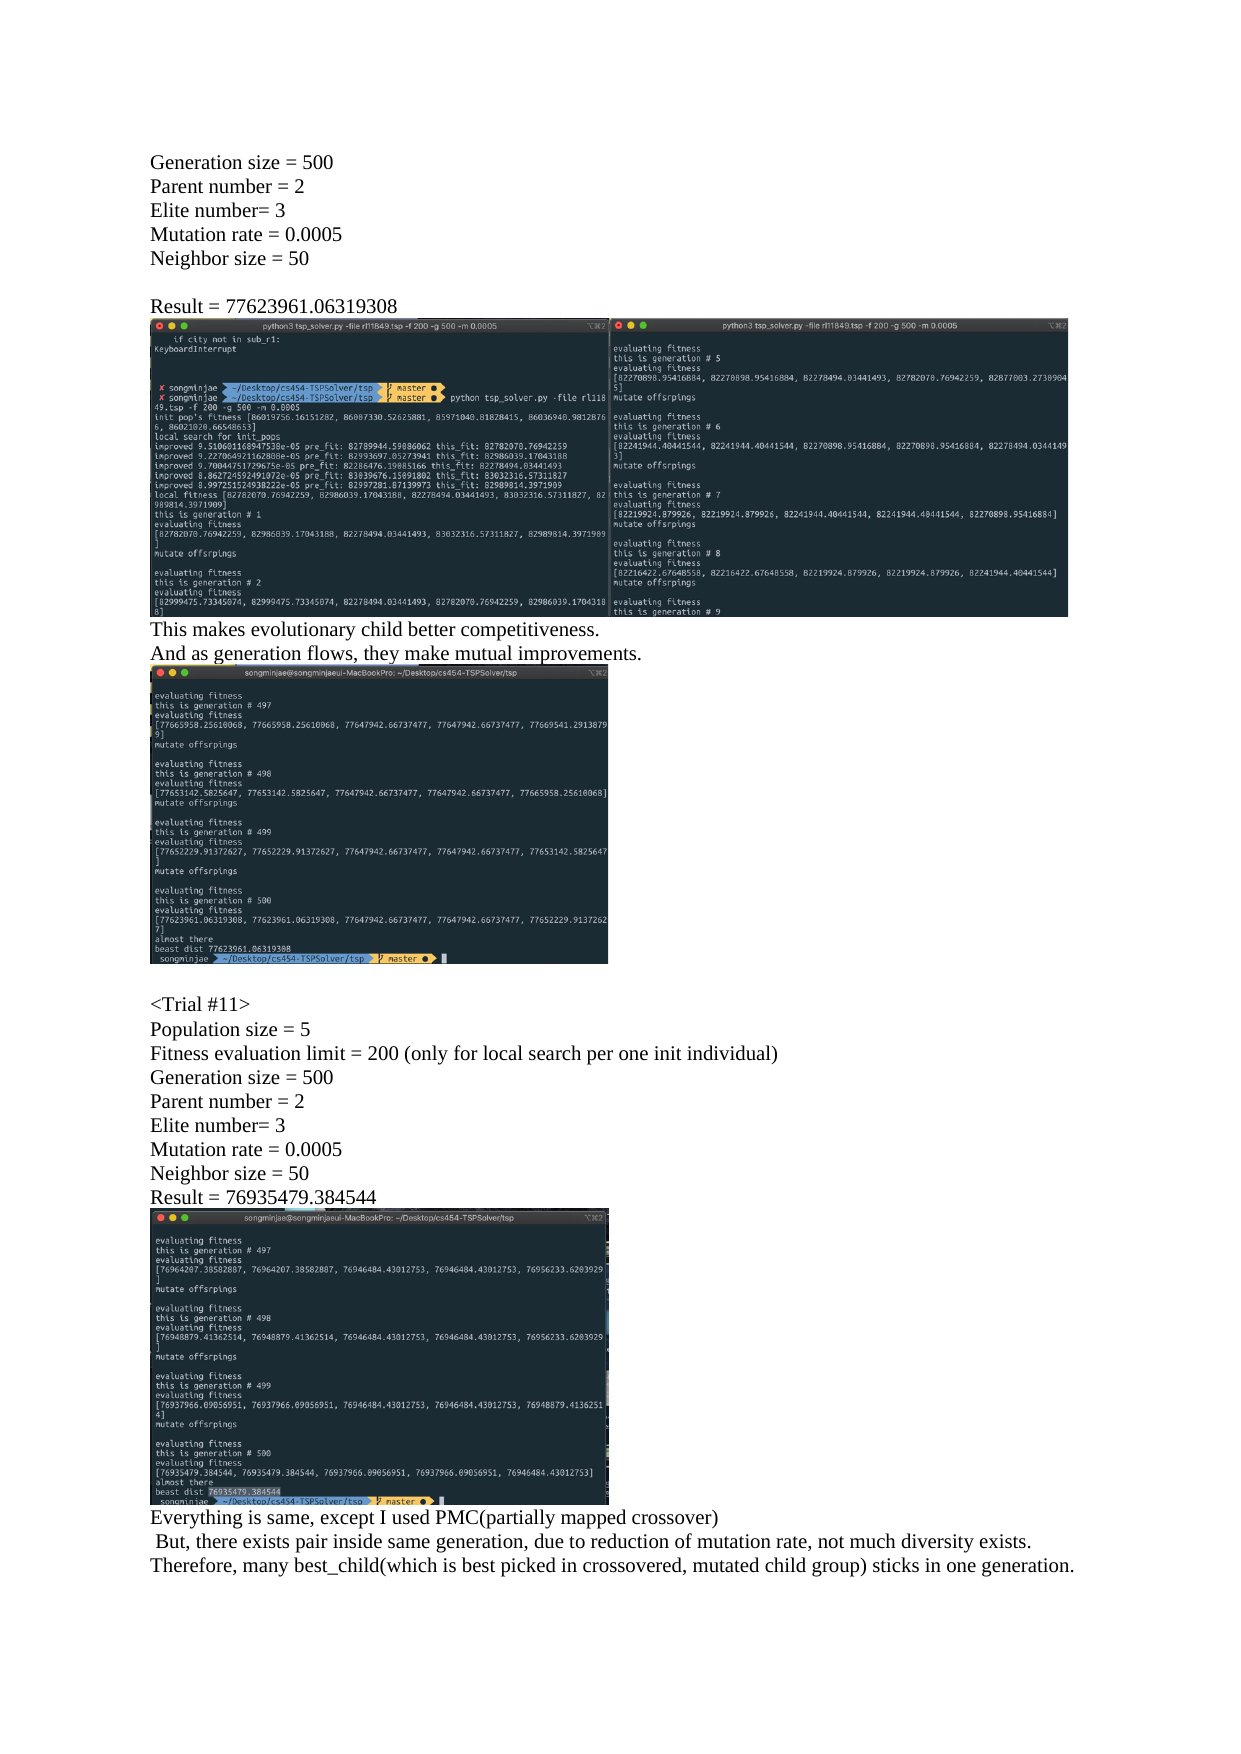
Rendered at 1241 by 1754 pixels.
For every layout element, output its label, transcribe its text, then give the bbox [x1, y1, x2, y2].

text Elite number= 3 [150, 198, 1090, 222]
text Mutation rate = 0.0005 [150, 1137, 1090, 1161]
text Fitness evaluation limit = 200 (only for local search per one init individual) [150, 1041, 1090, 1064]
text Parent number = 2 [150, 174, 1090, 198]
text Elite number= 3 [150, 1113, 1090, 1137]
text Generation size = 500 [150, 150, 1090, 174]
text Parent number = 2 [150, 1089, 1090, 1113]
text And as generation flows, they make mutual improvements. [150, 641, 1069, 665]
text Everything is same, except I used PMC(partially mapped crossover) [150, 1505, 1090, 1529]
text <Trial #11> [150, 992, 1069, 1016]
text But, there exists pair inside same generation, due to reduction of mutation rate, not much diversity exists. Therefore, many best_child(which is best picked in crossovered, mutated child group) sticks in one generation. [150, 1529, 1090, 1577]
picture [150, 318, 1069, 617]
text Generation size = 500 [150, 1064, 1090, 1089]
picture [150, 1208, 609, 1505]
text Population size = 5 [150, 1016, 1090, 1041]
text Result = 77623961.06319308 [150, 294, 1090, 318]
picture [150, 664, 609, 964]
text Neighbor size = 50 [150, 246, 1090, 270]
text Result = 76935479.384544 [150, 1185, 1090, 1209]
text This makes evolutionary child better competitiveness. [150, 617, 1069, 641]
text Mutation rate = 0.0005 [150, 222, 1090, 246]
text Neighbor size = 50 [150, 1161, 1090, 1185]
